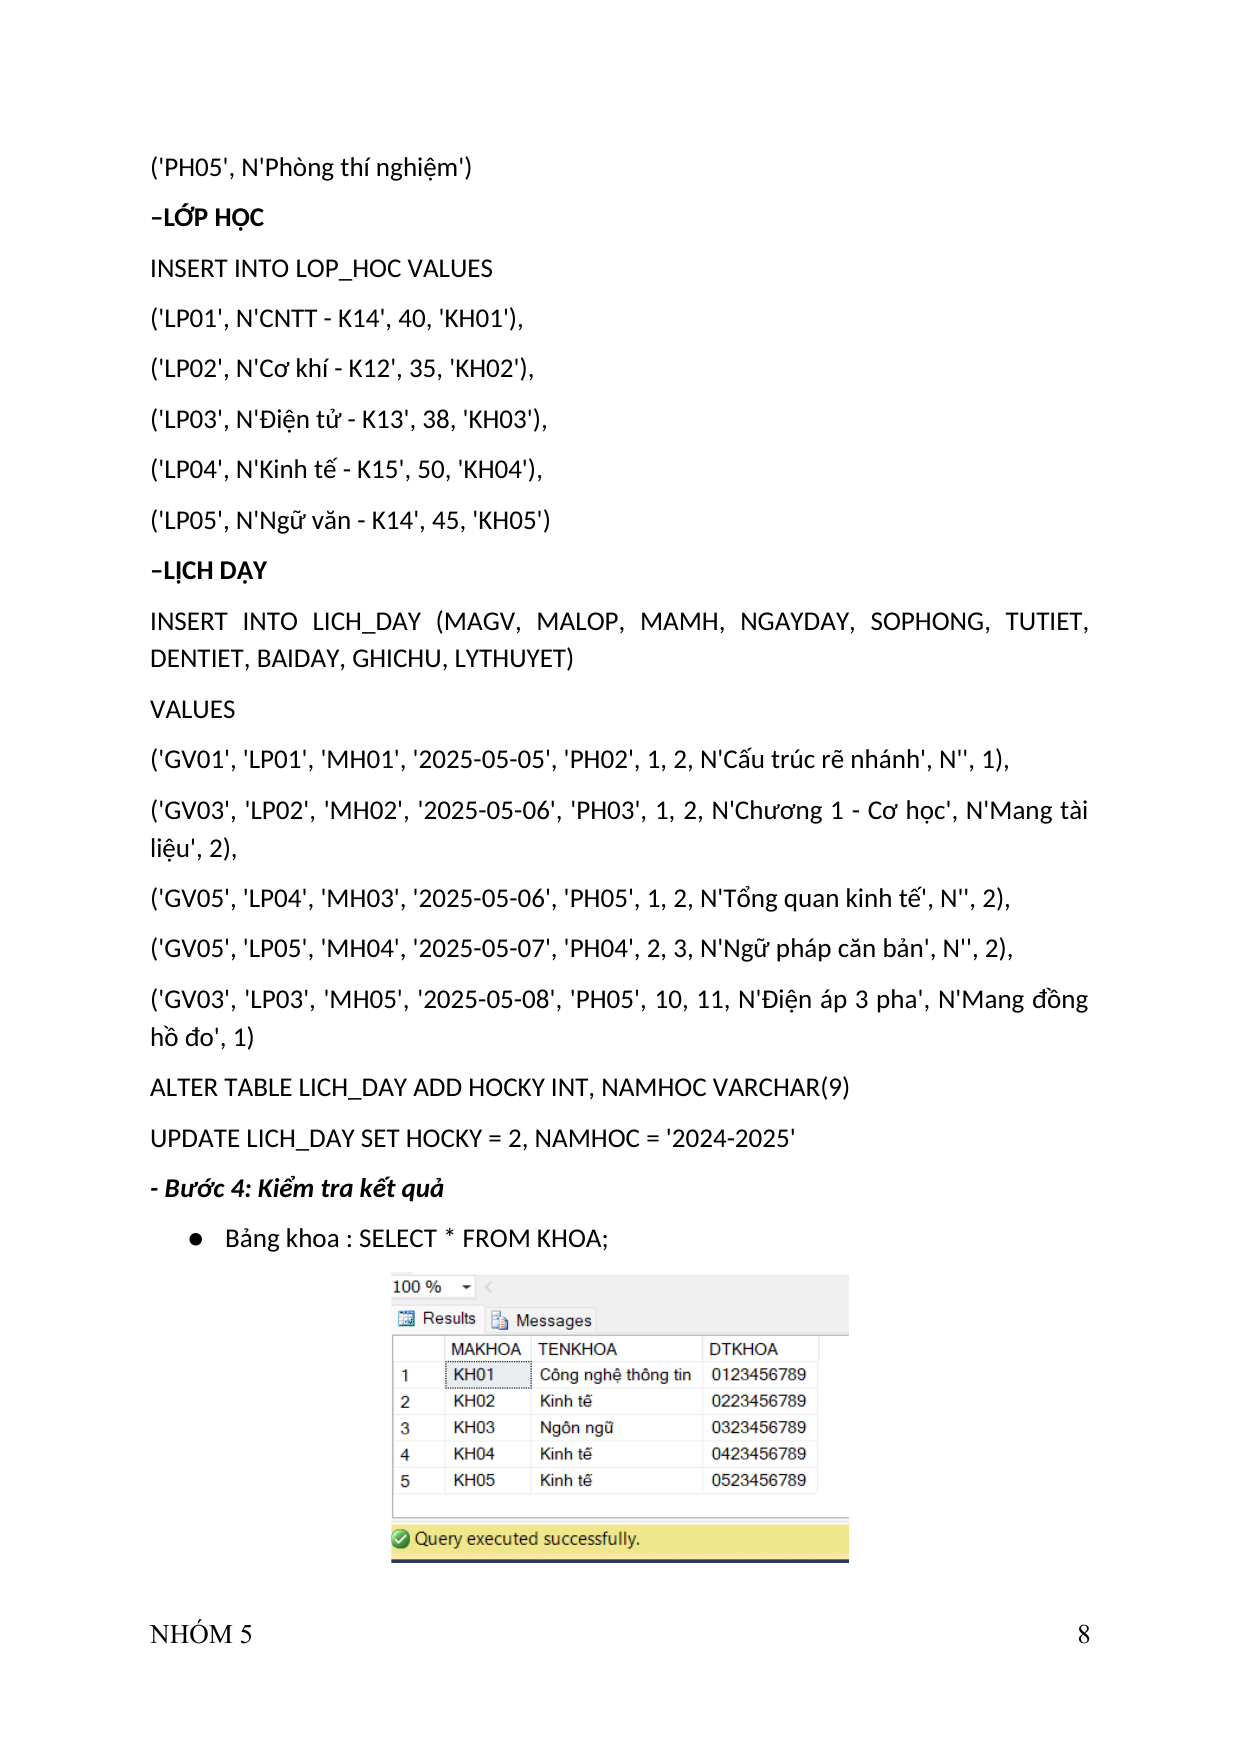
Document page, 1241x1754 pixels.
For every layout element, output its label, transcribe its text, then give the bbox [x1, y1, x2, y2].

text ('GV03', 'LP02', 'MH02', '2025-05-06', 'PH03', 1, 2, N'Chương 1 - Cơ học', N'Mang tài liệu', 2), [150, 793, 1090, 864]
text –LỊCH DẠY [150, 553, 1090, 586]
text ('LP04', N'Kinh tế - K15', 50, 'KH04'), [150, 452, 1090, 486]
text INSERT INTO LICH_DAY (MAGV, MALOP, MAMH, NGAYDAY, SOPHONG, TUTIET, DENTIET, BAIDAY, GHICHU, LYTHUYET) [150, 604, 1090, 675]
text ('LP05', N'Ngữ văn - K14', 45, 'KH05') [150, 503, 1090, 536]
text ('GV01', 'LP01', 'MH01', '2025-05-05', 'PH02', 1, 2, N'Cấu trúc rẽ nhánh', N'', 1), [150, 742, 1090, 776]
picture [391, 1272, 849, 1563]
text - Bước 4: Kiểm tra kết quả [150, 1171, 1090, 1204]
text ALTER TABLE LICH_DAY ADD HOCKY INT, NAMHOC VARCHAR(9) [150, 1070, 1090, 1103]
text VALUES [150, 692, 1090, 725]
text –LỚP HỌC [150, 200, 1090, 233]
text ('GV05', 'LP05', 'MH04', '2025-05-07', 'PH04', 2, 3, N'Ngữ pháp căn bản', N'', 2), [150, 932, 1090, 965]
text ('GV03', 'LP03', 'MH05', '2025-05-08', 'PH05', 10, 11, N'Điện áp 3 pha', N'Mang đồng hồ đo', 1) [150, 982, 1090, 1053]
text ('GV05', 'LP04', 'MH03', '2025-05-06', 'PH05', 1, 2, N'Tổng quan kinh tế', N'', 2), [150, 881, 1090, 914]
text ('LP03', N'Điện tử - K13', 38, 'KH03'), [150, 402, 1090, 435]
list Bảng khoa : SELECT * FROM KHOA; [187, 1222, 1090, 1255]
text ('LP02', N'Cơ khí - K12', 35, 'KH02'), [150, 352, 1090, 385]
text ('PH05', N'Phòng thí nghiệm') [150, 150, 1090, 183]
text UPDATE LICH_DAY SET HOCKY = 2, NAMHOC = '2024-2025' [150, 1121, 1090, 1154]
text ('LP01', N'CNTT - K14', 40, 'KH01'), [150, 301, 1090, 334]
text INSERT INTO LOP_HOC VALUES [150, 251, 1090, 284]
